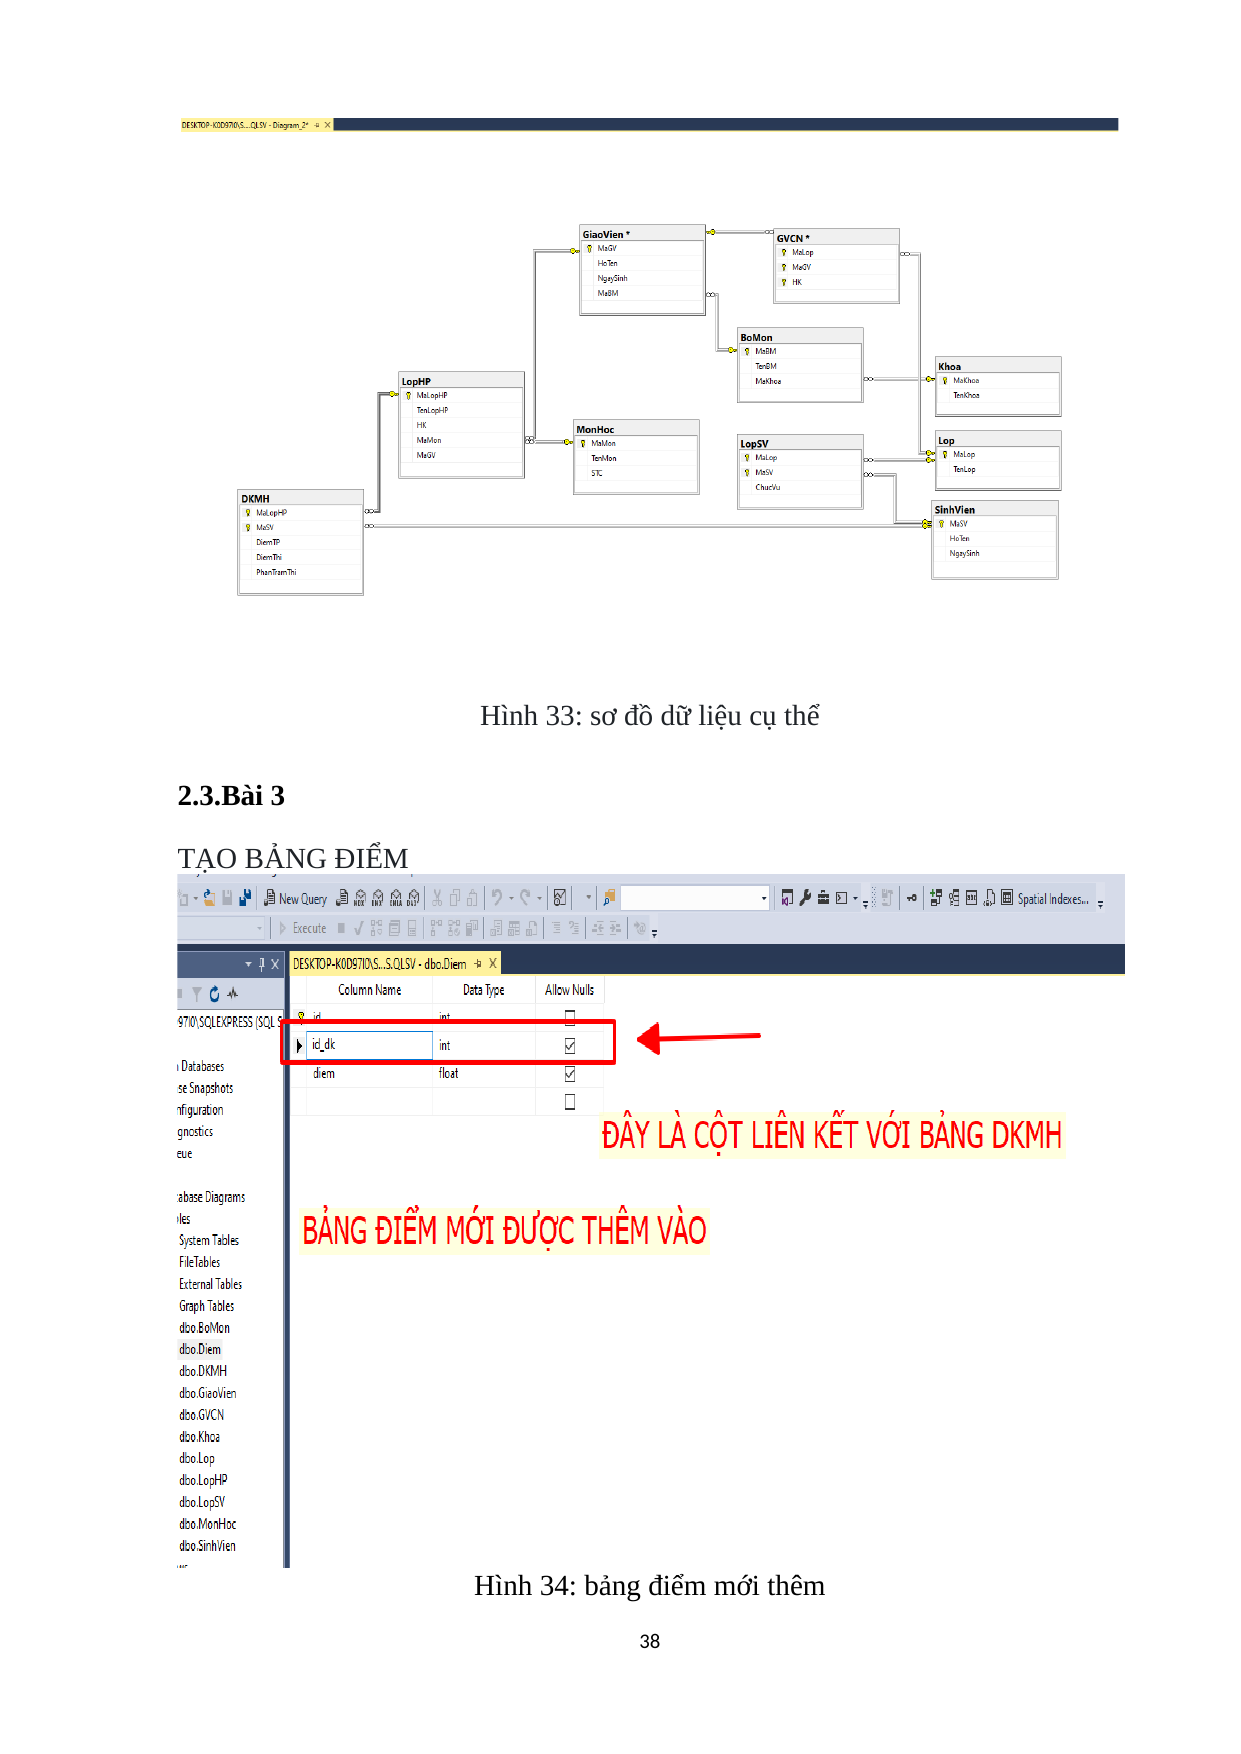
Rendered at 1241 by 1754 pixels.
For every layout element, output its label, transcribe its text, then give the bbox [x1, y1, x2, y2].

picture [177, 874, 1125, 1568]
picture [181, 118, 1119, 686]
text Hình 33: sơ đồ dữ liệu cụ thể [177, 698, 1122, 732]
text Hình 34: bảng điểm mới thêm [177, 1568, 1122, 1602]
text TẠO BẢNG ĐIỂM [177, 841, 1122, 874]
subtitle 2.3.Bài 3 [177, 778, 1122, 812]
